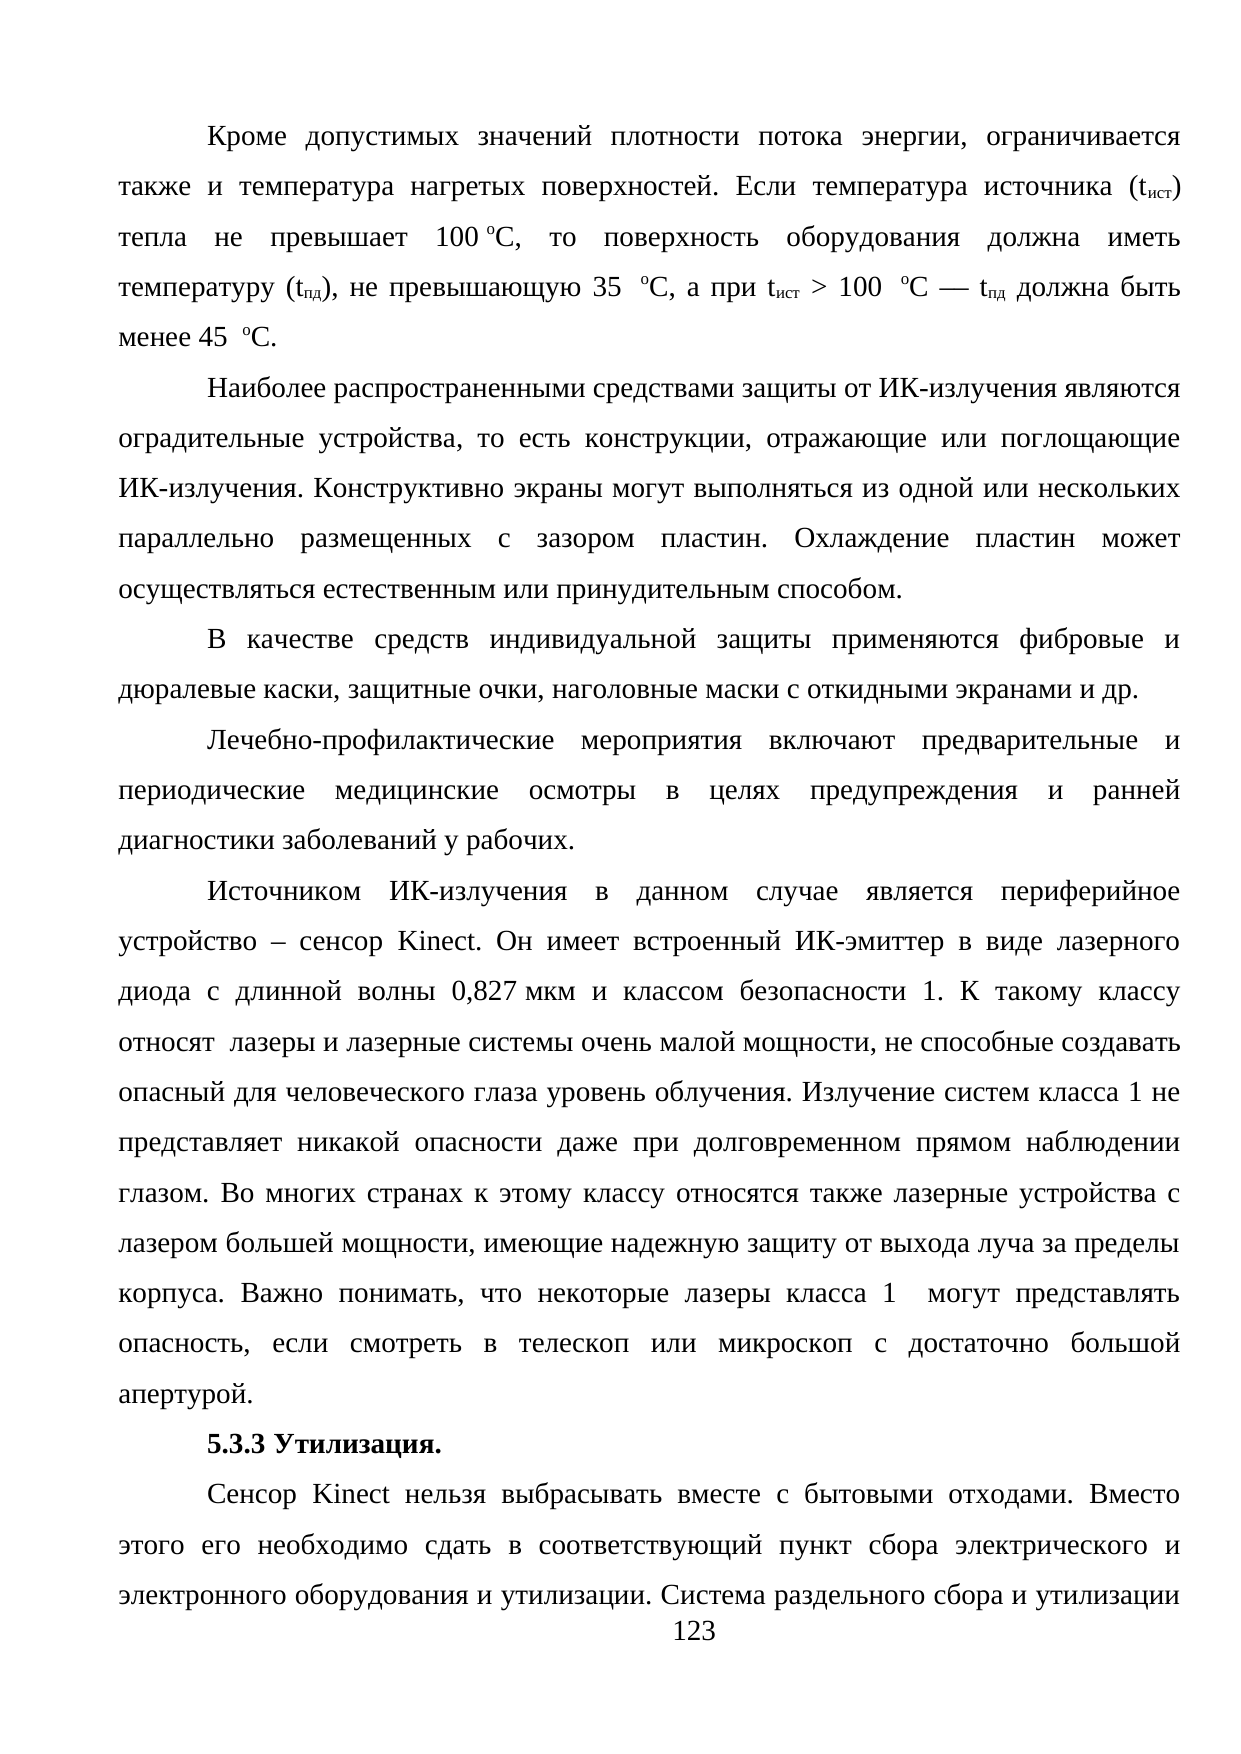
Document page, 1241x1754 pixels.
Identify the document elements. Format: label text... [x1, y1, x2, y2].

text Утилизация. [118, 1426, 1181, 1460]
text Источником ИК-излучения в данном случае является периферийное устройство – сенсор Kinect. Он имеет встроенный ИК-эмиттер в виде лазерного диода с длинной волны 0,827 мкм и классом безопасности 1. К такому классу относят лазеры и лазерные системы очень малой мощности, не способные создавать опасный для человеческого глаза уровень облучения. Излучение систем класса 1 не представляет никакой опасности даже при долговременном прямом наблюдении глазом. Во многих странах к этому классу относятся также лазерные устройства с лазером большей мощности, имеющие надежную защиту от выхода луча за пределы корпуса. Важно понимать, что некоторые лазеры класса 1 могут представлять опасность, если смотреть в телескоп или микроскоп с достаточно большой апертурой. [118, 873, 1181, 1409]
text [118, 1477, 1181, 1611]
text Лечебно-профилактические мероприятия включают предварительные и периодические медицинские осмотры в целях предупреждения и ранней диагностики заболеваний у рабочих. [118, 722, 1181, 856]
text Наиболее распространенными средствами защиты от ИК-излучения являются оградительные устройства, то есть конструкции, отражающие или поглощающие ИК-излучения. Конструктивно экраны могут выполняться из одной или нескольких параллельно размещенных с зазором пластин. Охлаждение пластин может осуществляться естественным или принудительным способом. [118, 370, 1181, 604]
text Кроме допустимых значений плотности потока энергии, ограничивается также и температура нагретых поверхностей. Если температура источника (tист) тепла не превышает 100 оС, то поверхность оборудования должна иметь температуру (tпд), не превышающую 35 оС, а при tист > 100 оС –– tпд должна быть менее 45 оС. [118, 118, 1181, 353]
text В качестве средств индивидуальной защиты применяются фибровые и дюралевые каски, защитные очки, наголовные маски с откидными экранами и др. [118, 621, 1181, 705]
